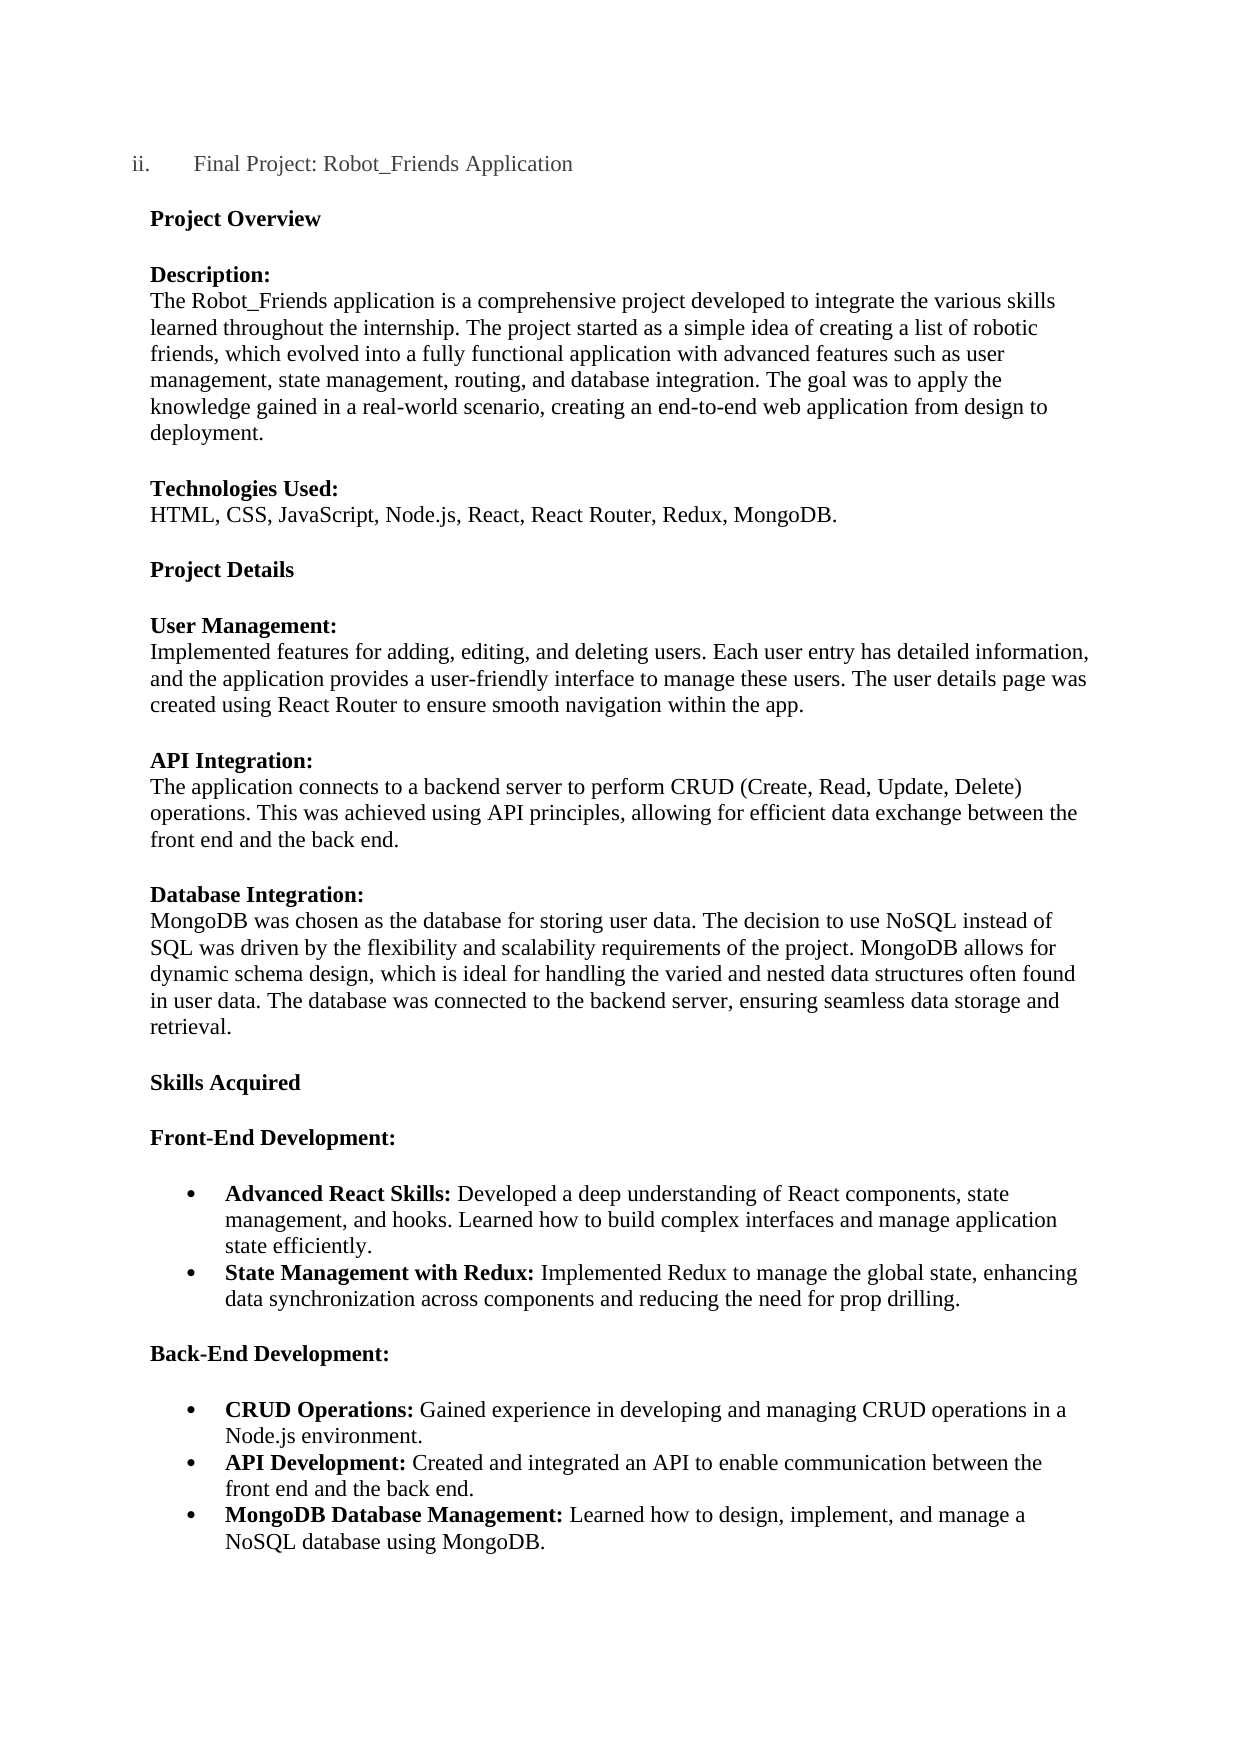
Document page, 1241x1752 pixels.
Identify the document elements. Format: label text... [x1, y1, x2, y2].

text Description: The Robot_Friends application is a comprehensive project developed to integrate the various skills learned throughout the internship. The project started as a simple idea of creating a list of robotic friends, which evolved into a fully functional application with advanced features such as user management, state management, routing, and database integration. The goal was to apply the knowledge gained in a real-world scenario, creating an end-to-end web application from design to deployment. [150, 261, 1090, 446]
list MongoDB Database Management: Learned how to design, implement, and manage a NoSQL database using MongoDB. [187, 1501, 1090, 1554]
text Project Overview [150, 206, 1090, 232]
list API Development: Created and integrated an API to enable communication between the front end and the back end. [187, 1449, 1090, 1501]
list Advanced React Skills: Developed a deep understanding of React components, state management, and hooks. Learned how to build complex interfaces and manage application state efficiently. [187, 1179, 1090, 1259]
text Project Details [150, 557, 1090, 583]
text Database Integration: MongoDB was chosen as the database for storing user data. The decision to use NoSQL instead of SQL was driven by the flexibility and scalability requirements of the project. MongoDB allows for dynamic schema design, which is ideal for handling the varied and nested data structures often found in user data. The database was connected to the backend server, ensuring seamless data storage and retrieval. [150, 881, 1090, 1039]
text API Integration: The application connects to a backend server to perform CRUD (Create, Read, Update, Delete) operations. This was achieved using API principles, allowing for efficient data exchange between the front end and the back end. [150, 747, 1090, 852]
text Front-End Development: [150, 1124, 1090, 1150]
text Skills Acquired [150, 1068, 1090, 1095]
list CRUD Operations: Gained experience in developing and managing CRUD operations in a Node.js environment. [187, 1396, 1090, 1449]
text Technologies Used: HTML, CSS, JavaScript, Node.js, React, React Router, Redux, MongoDB. [150, 475, 1090, 527]
text Back-End Development: [150, 1341, 1090, 1367]
text User Management: Implemented features for adding, editing, and deleting users. Each user entry has detailed information, and the application provides a user-friendly interface to manage these users. The user details page was created using React Router to ensure smooth navigation within the app. [150, 612, 1090, 717]
list State Management with Redux: Implemented Redux to manage the global state, enhancing data synchronization across components and reducing the need for prop drilling. [187, 1259, 1090, 1311]
subtitle Final Project: Robot_Friends Application [150, 150, 1090, 176]
